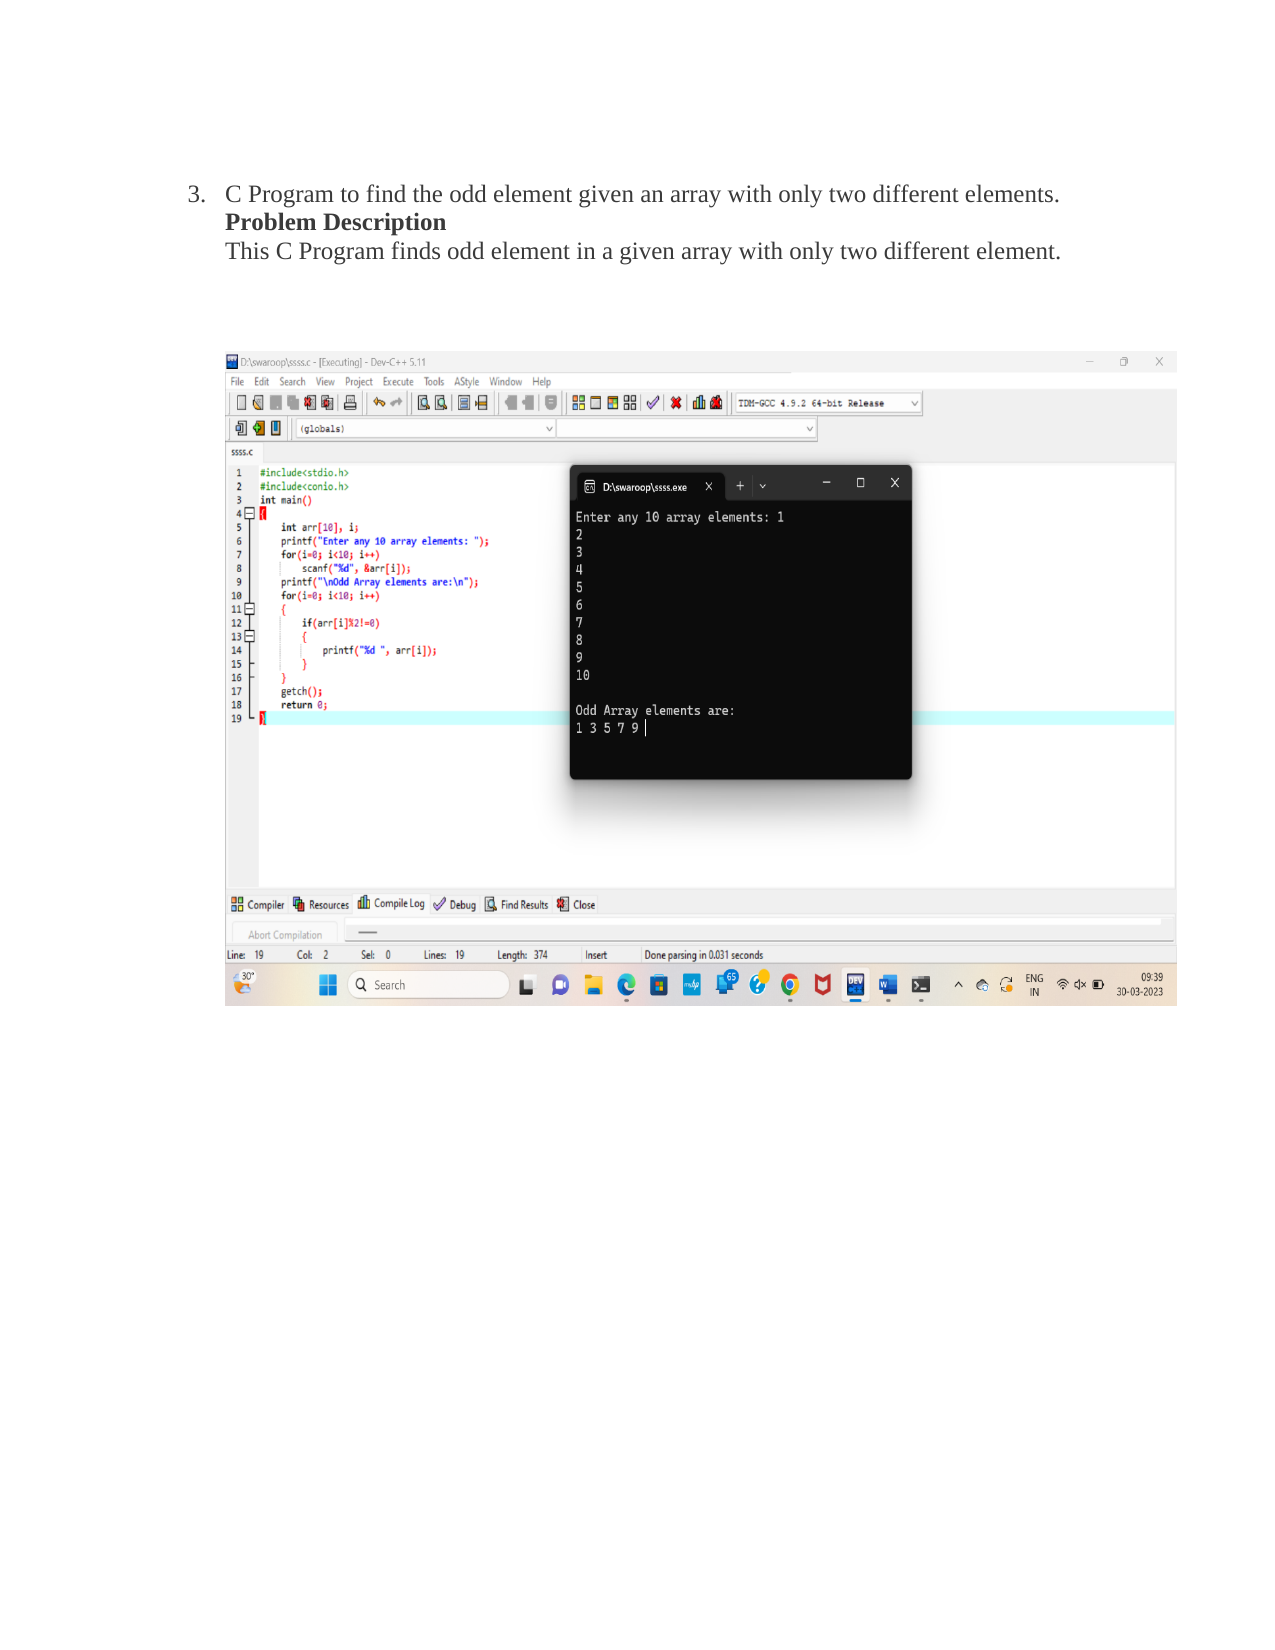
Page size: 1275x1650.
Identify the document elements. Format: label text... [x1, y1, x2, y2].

list This C Program finds odd element in a given array with only two different element. [225, 236, 1125, 265]
list Problem Description [225, 207, 1125, 236]
list C Program to find the odd element given an array with only two different elements. [187, 179, 1125, 207]
picture [225, 351, 1177, 1006]
